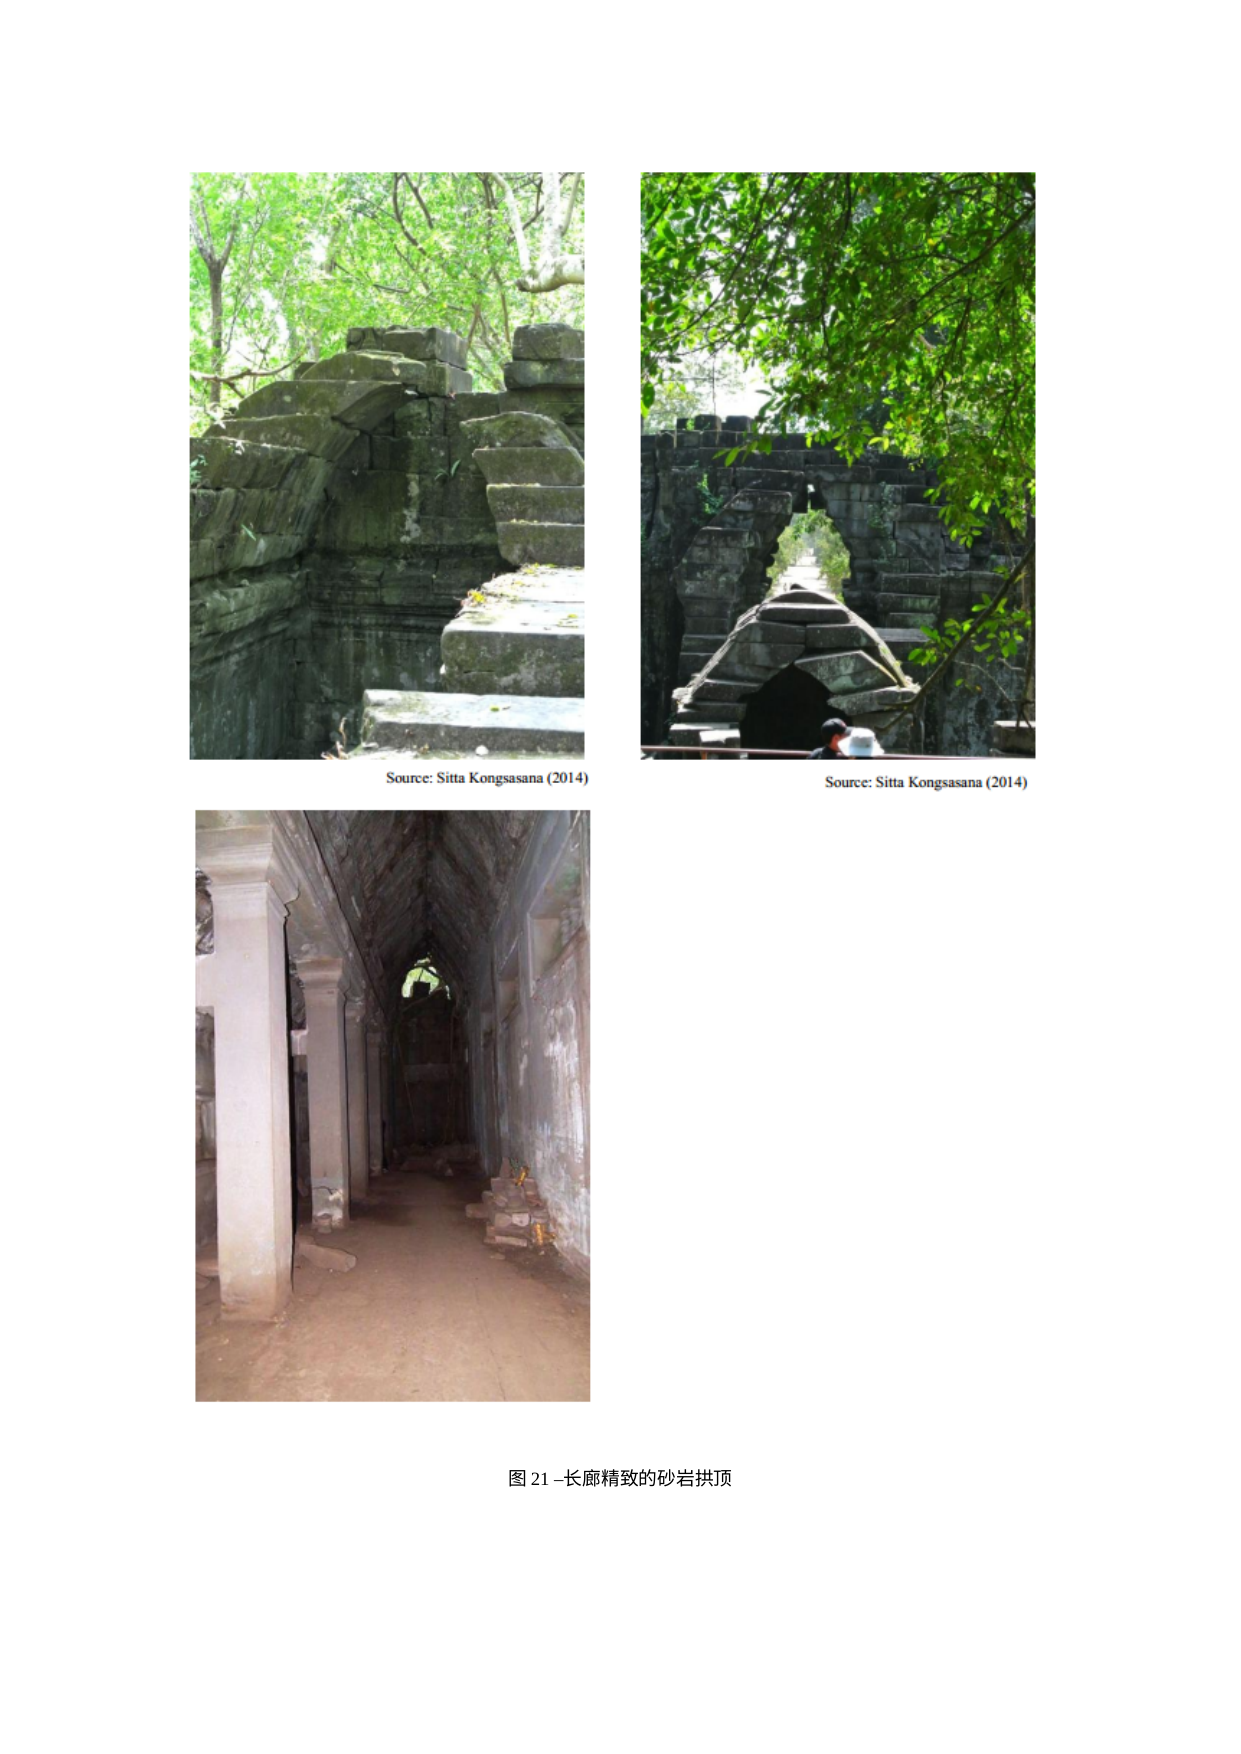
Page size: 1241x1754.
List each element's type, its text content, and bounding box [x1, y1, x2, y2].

text 图21 –长廊精致的砂岩拱顶 [187, 1461, 1053, 1493]
picture [187, 162, 1053, 1415]
